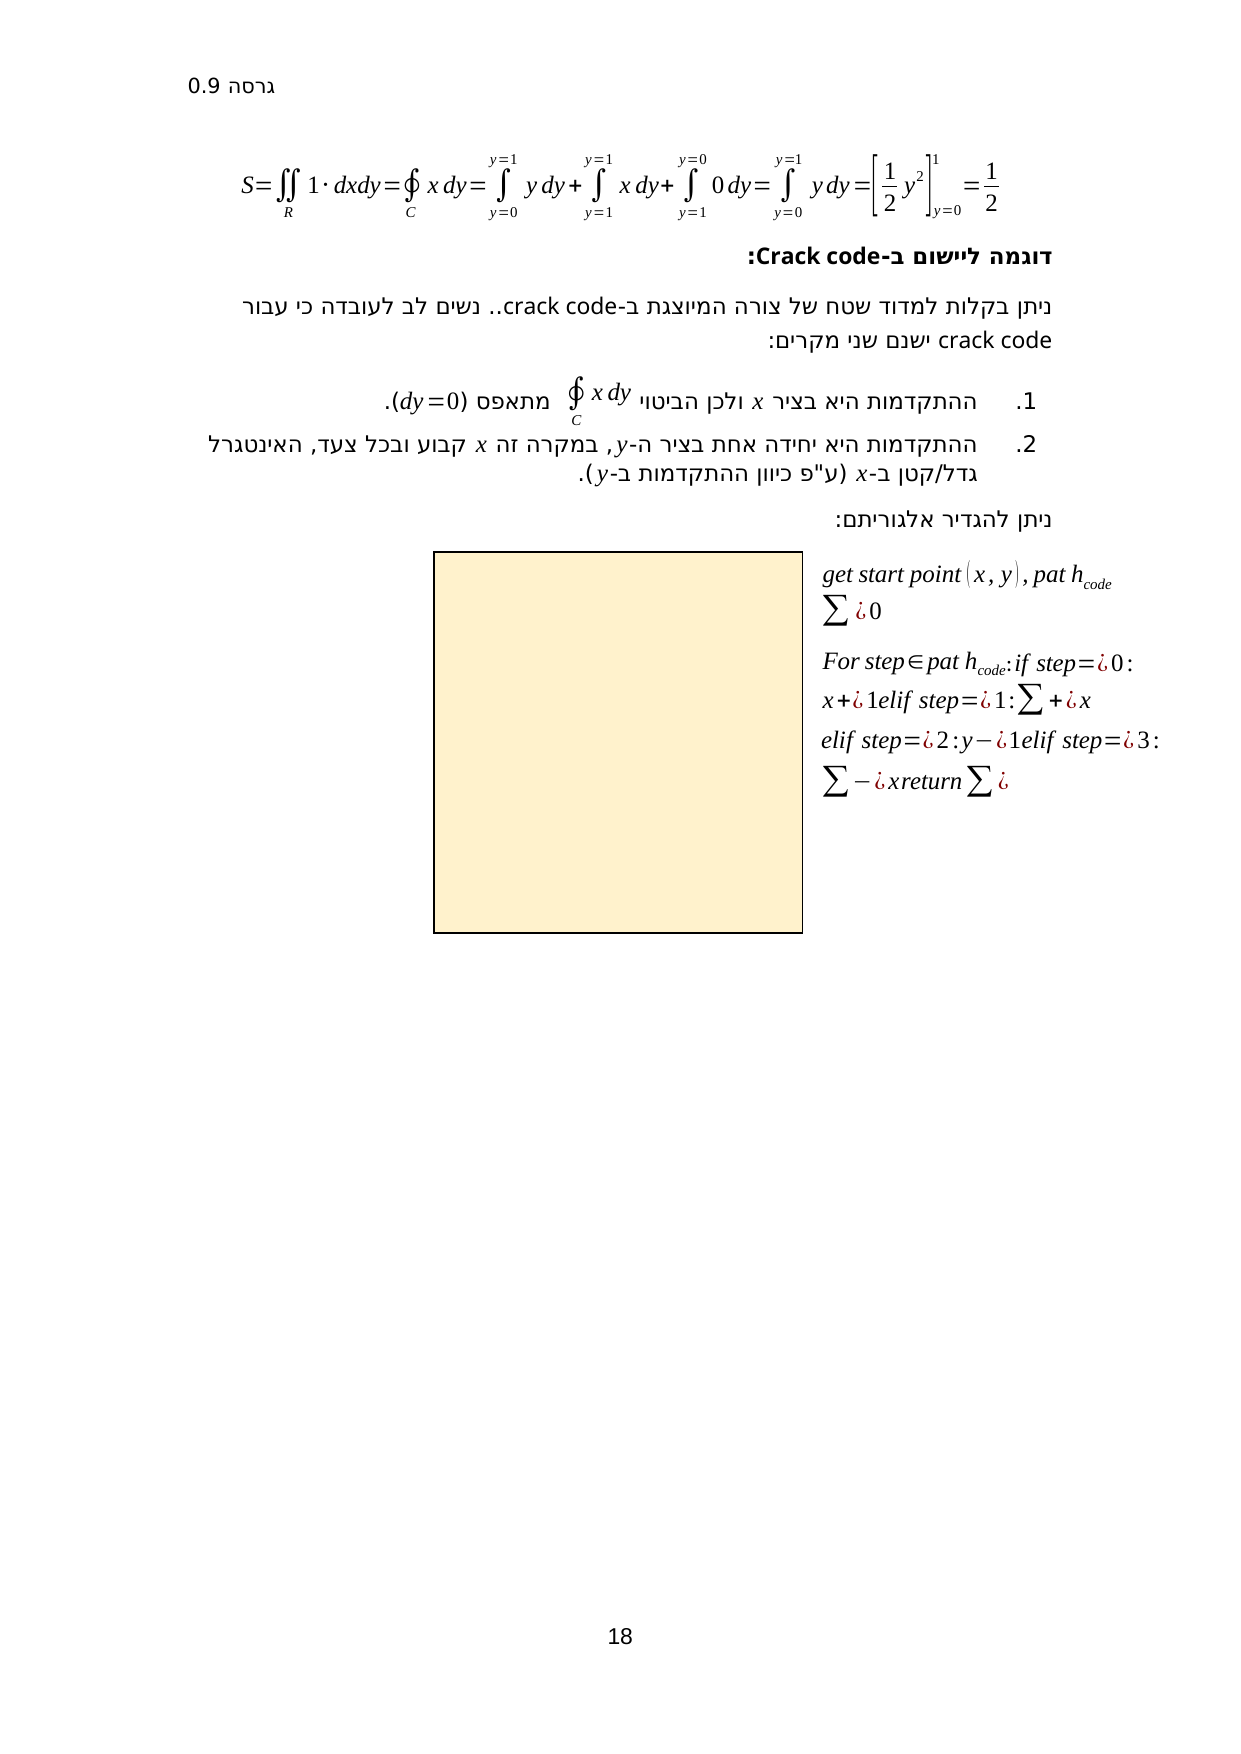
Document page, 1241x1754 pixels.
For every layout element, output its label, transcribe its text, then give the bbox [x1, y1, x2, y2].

text ניתן להגדיר אלגוריתם: [187, 506, 1053, 533]
list ההתקדמות היא בציר ולכן הביטוי מתאפס (). [187, 374, 1015, 428]
text ניתן בקלות למדוד שטח של צורה המיוצגת ב-crack code.. נשים לב לעובדה כי עבור crack code ישנם שני מקרים: [187, 290, 1053, 355]
list ההתקדמות היא יחידה אחת בציר ה-, במקרה זה קבוע ובכל צעד, האינטגרל גדל/קטן ב- (ע"פ כיוון ההתקדמות ב-). [187, 430, 1015, 488]
text דוגמה ליישום ב-Crack code: [187, 239, 1053, 271]
